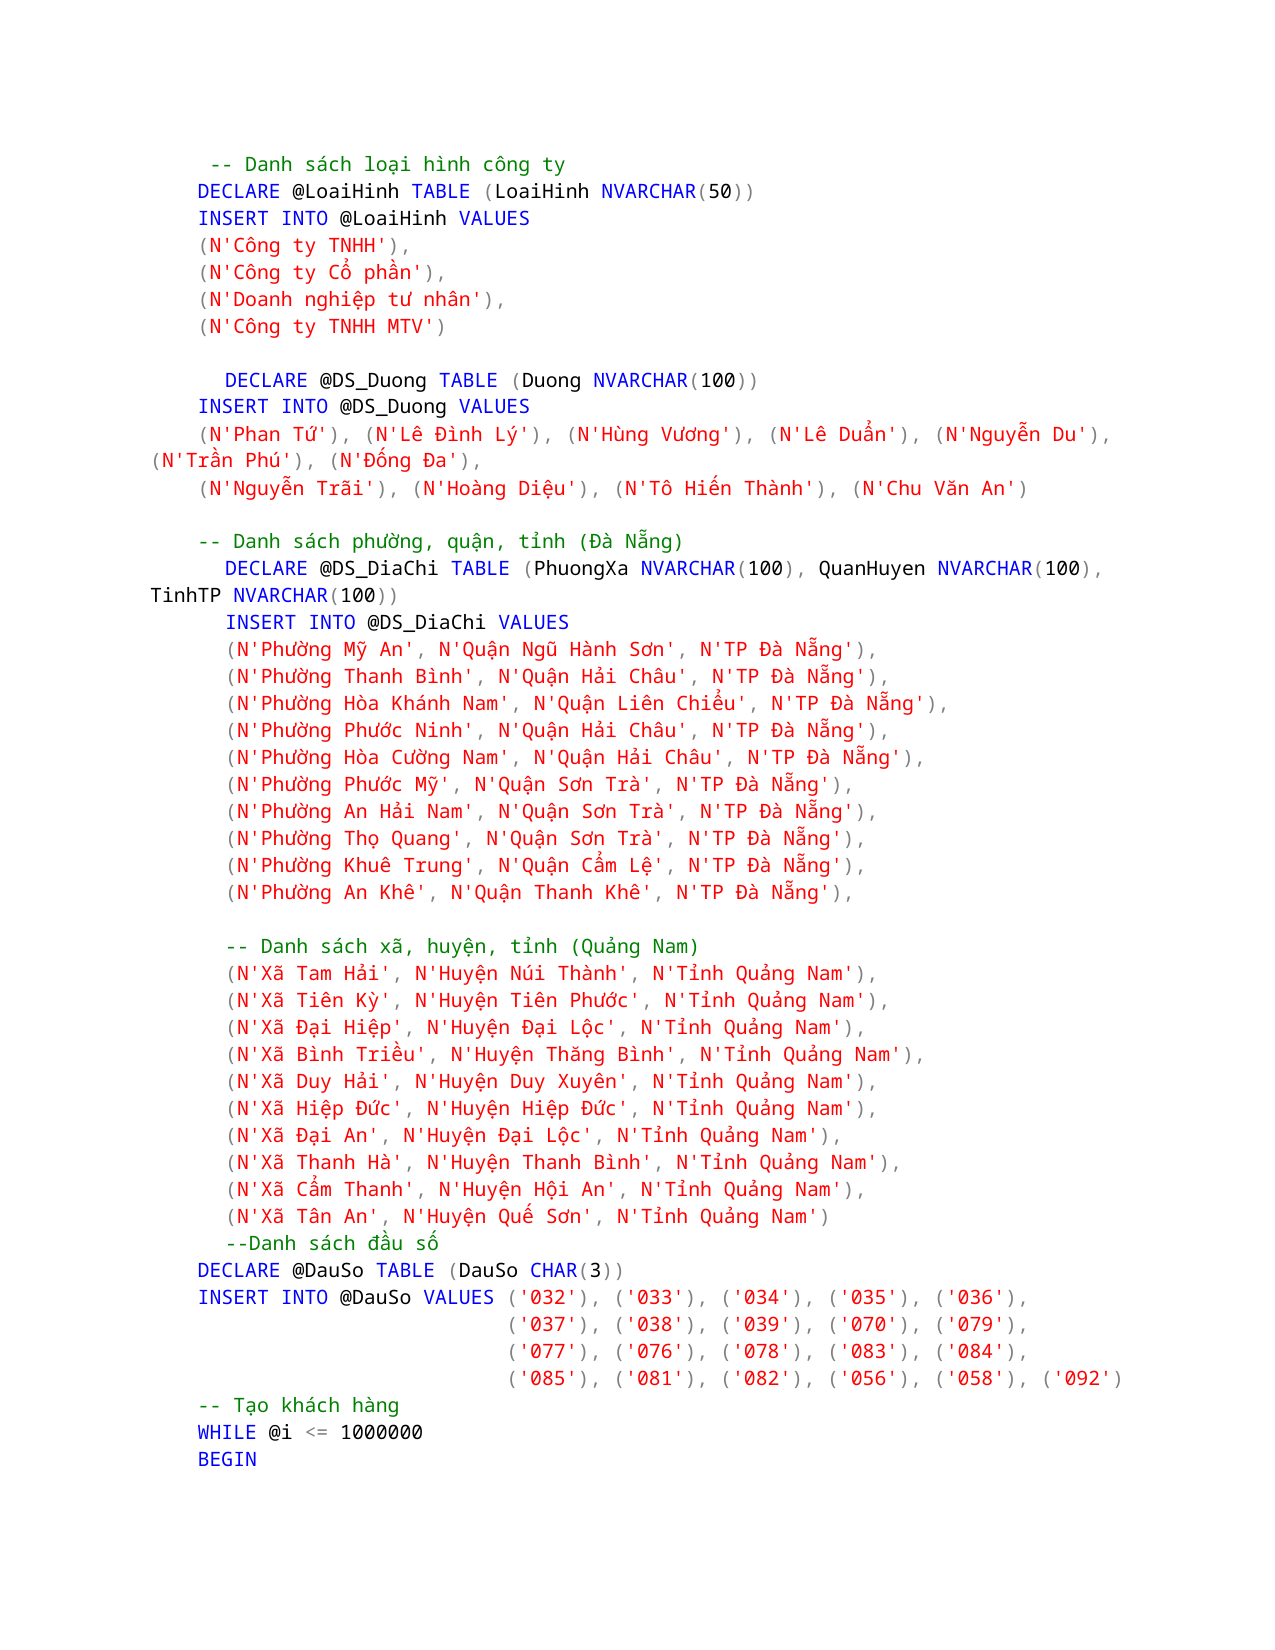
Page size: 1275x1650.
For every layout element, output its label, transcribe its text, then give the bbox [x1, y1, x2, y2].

text (N'Phường An Hải Nam', N'Quận Sơn Trà', N'TP Đà Nẵng'), [150, 797, 1125, 824]
text (N'Phường Mỹ An', N'Quận Ngũ Hành Sơn', N'TP Đà Nẵng'), [150, 636, 1125, 663]
text WHILE @i <= 1000000 [150, 1418, 1125, 1445]
text (N'Xã Tiên Kỳ', N'Huyện Tiên Phước', N'Tỉnh Quảng Nam'), [150, 986, 1125, 1013]
text INSERT INTO @DauSo VALUES ('032'), ('033'), ('034'), ('035'), ('036'), [150, 1283, 1125, 1310]
text (N'Xã Đại Hiệp', N'Huyện Đại Lộc', N'Tỉnh Quảng Nam'), [150, 1013, 1125, 1040]
text (N'Xã Duy Hải', N'Huyện Duy Xuyên', N'Tỉnh Quảng Nam'), [150, 1067, 1125, 1094]
text ('085'), ('081'), ('082'), ('056'), ('058'), ('092') [150, 1364, 1125, 1391]
text (N'Xã Bình Triều', N'Huyện Thăng Bình', N'Tỉnh Quảng Nam'), [150, 1040, 1125, 1067]
text (N'Xã Tam Hải', N'Huyện Núi Thành', N'Tỉnh Quảng Nam'), [150, 959, 1125, 986]
text (N'Công ty Cổ phần'), [150, 258, 1125, 285]
text (N'Công ty TNHH MTV') [150, 312, 1125, 339]
text (N'Xã Thanh Hà', N'Huyện Thanh Bình', N'Tỉnh Quảng Nam'), [150, 1148, 1125, 1175]
text INSERT INTO @DS_Duong VALUES [150, 393, 1125, 420]
text (N'Xã Tân An', N'Huyện Quế Sơn', N'Tỉnh Quảng Nam') [150, 1202, 1125, 1229]
text (N'Doanh nghiệp tư nhân'), [150, 285, 1125, 312]
text (N'Phan Tứ'), (N'Lê Đình Lý'), (N'Hùng Vương'), (N'Lê Duẩn'), (N'Nguyễn Du'), (N'Trần Phú'), (N'Đống Đa'), [150, 420, 1125, 474]
text -- Tạo khách hàng [150, 1391, 1125, 1418]
text (N'Xã Hiệp Đức', N'Huyện Hiệp Đức', N'Tỉnh Quảng Nam'), [150, 1094, 1125, 1121]
text (N'Xã Cẩm Thanh', N'Huyện Hội An', N'Tỉnh Quảng Nam'), [150, 1175, 1125, 1202]
text DECLARE @DauSo TABLE (DauSo CHAR(3)) [150, 1256, 1125, 1283]
text BEGIN [150, 1445, 1125, 1472]
text -- Danh sách phường, quận, tỉnh (Đà Nẵng) [150, 528, 1125, 555]
text -- Danh sách loại hình công ty [150, 150, 1125, 177]
text (N'Phường Phước Mỹ', N'Quận Sơn Trà', N'TP Đà Nẵng'), [150, 771, 1125, 797]
text (N'Phường Phước Ninh', N'Quận Hải Châu', N'TP Đà Nẵng'), [150, 717, 1125, 743]
text (N'Xã Đại An', N'Huyện Đại Lộc', N'Tỉnh Quảng Nam'), [150, 1121, 1125, 1148]
text (N'Phường Khuê Trung', N'Quận Cẩm Lệ', N'TP Đà Nẵng'), [150, 851, 1125, 878]
text (N'Phường Hòa Khánh Nam', N'Quận Liên Chiểu', N'TP Đà Nẵng'), [150, 689, 1125, 717]
text (N'Nguyễn Trãi'), (N'Hoàng Diệu'), (N'Tô Hiến Thành'), (N'Chu Văn An') [150, 474, 1125, 501]
text DECLARE @DS_Duong TABLE (Duong NVARCHAR(100)) [150, 366, 1125, 393]
text (N'Công ty TNHH'), [150, 231, 1125, 258]
text INSERT INTO @DS_DiaChi VALUES [150, 609, 1125, 636]
text (N'Phường Thọ Quang', N'Quận Sơn Trà', N'TP Đà Nẵng'), [150, 824, 1125, 851]
text --Danh sách đầu số [150, 1229, 1125, 1256]
text INSERT INTO @LoaiHinh VALUES [150, 204, 1125, 231]
text (N'Phường Thanh Bình', N'Quận Hải Châu', N'TP Đà Nẵng'), [150, 663, 1125, 689]
text DECLARE @LoaiHinh TABLE (LoaiHinh NVARCHAR(50)) [150, 177, 1125, 204]
text DECLARE @DS_DiaChi TABLE (PhuongXa NVARCHAR(100), QuanHuyen NVARCHAR(100), TinhTP NVARCHAR(100)) [150, 555, 1125, 609]
text ('037'), ('038'), ('039'), ('070'), ('079'), [150, 1310, 1125, 1337]
text ('077'), ('076'), ('078'), ('083'), ('084'), [150, 1337, 1125, 1364]
text (N'Phường Hòa Cường Nam', N'Quận Hải Châu', N'TP Đà Nẵng'), [150, 743, 1125, 771]
text (N'Phường An Khê', N'Quận Thanh Khê', N'TP Đà Nẵng'), [150, 878, 1125, 905]
text -- Danh sách xã, huyện, tỉnh (Quảng Nam) [150, 932, 1125, 959]
